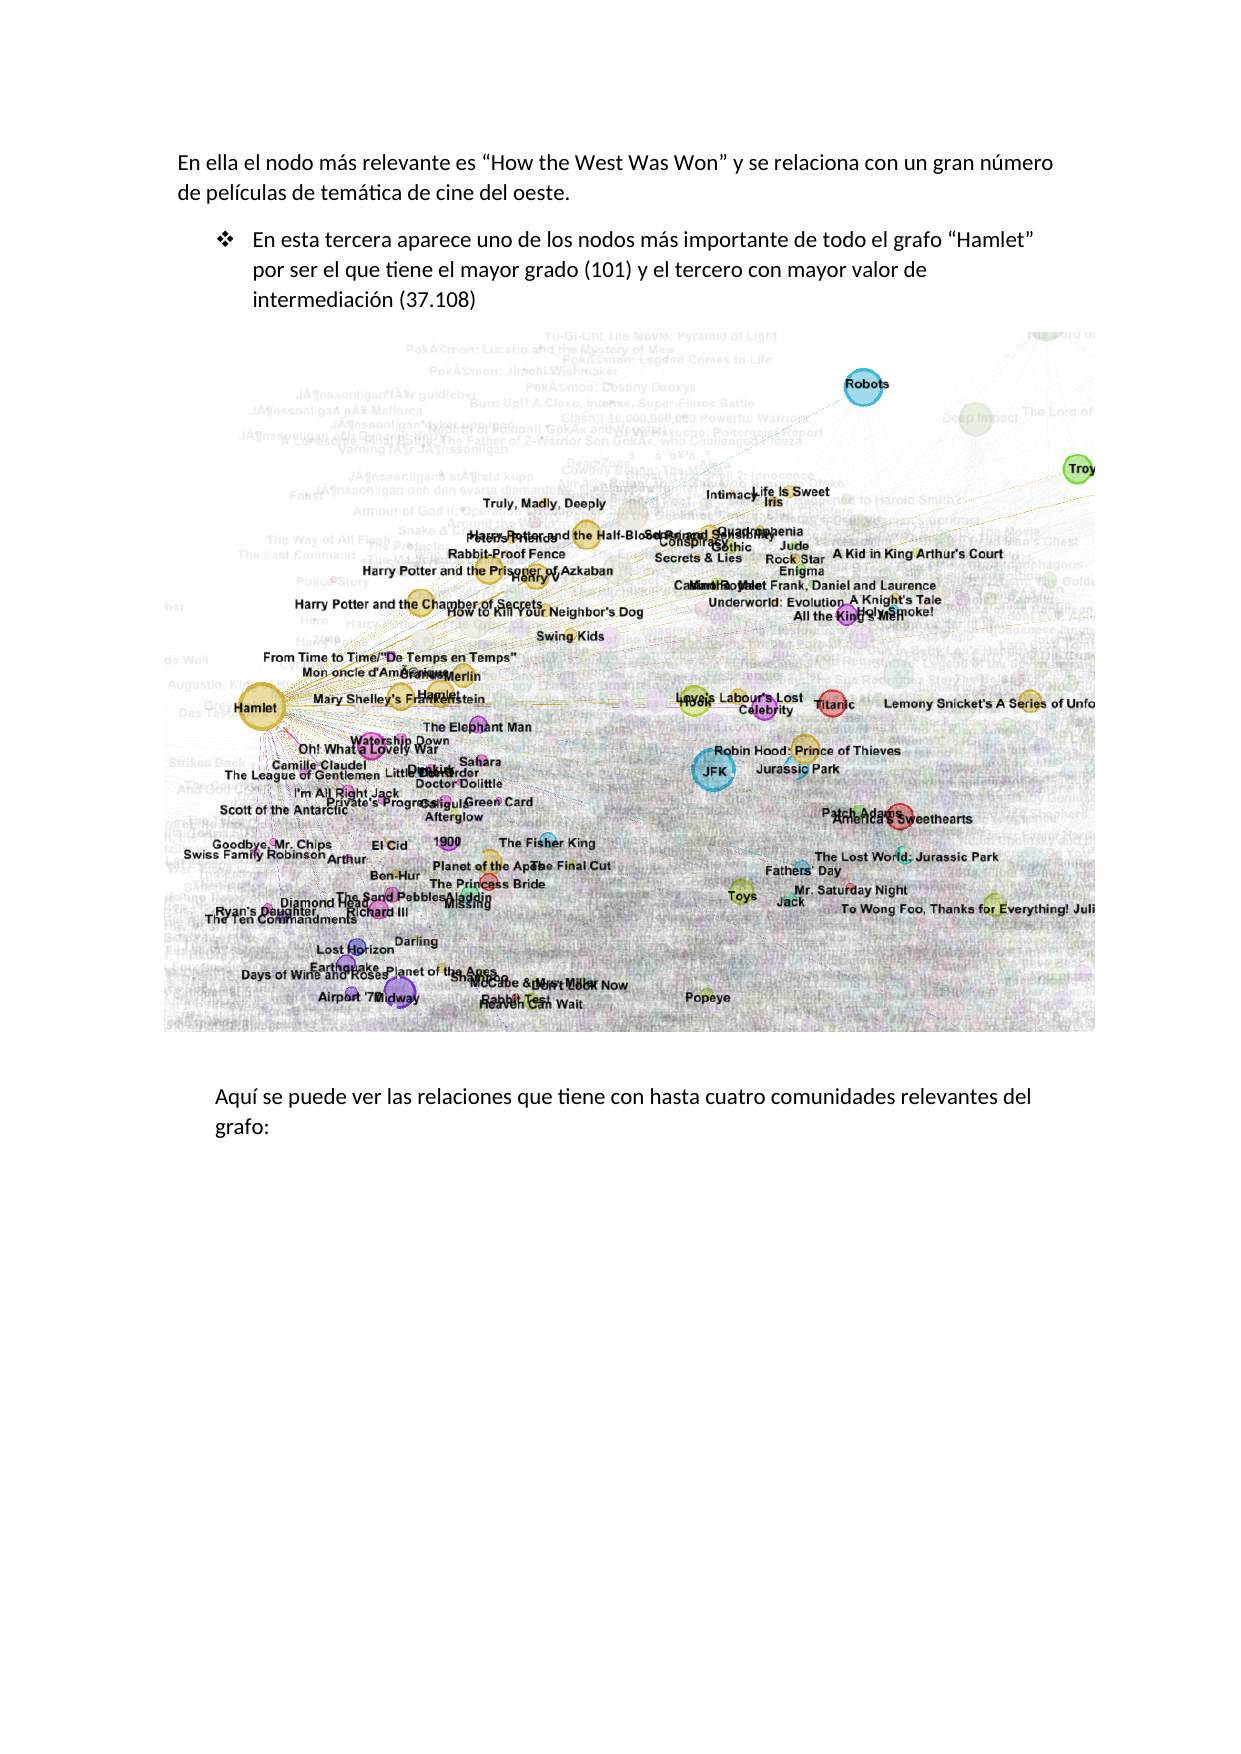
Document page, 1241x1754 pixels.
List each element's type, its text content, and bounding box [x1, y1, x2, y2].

text Aquí se puede ver las relaciones que tiene con hasta cuatro comunidades relevantes del grafo: [215, 1082, 1063, 1140]
picture [164, 332, 1096, 1032]
text En ella el nodo más relevante es “How the West Was Won” y se relaciona con un gran número de películas de temática de cine del oeste. [177, 148, 1063, 206]
list En esta tercera aparece uno de los nodos más importante de todo el grafo “Hamlet” por ser el que tiene el mayor grado (101) y el tercero con mayor valor de intermediación (37.108) [215, 225, 1063, 313]
